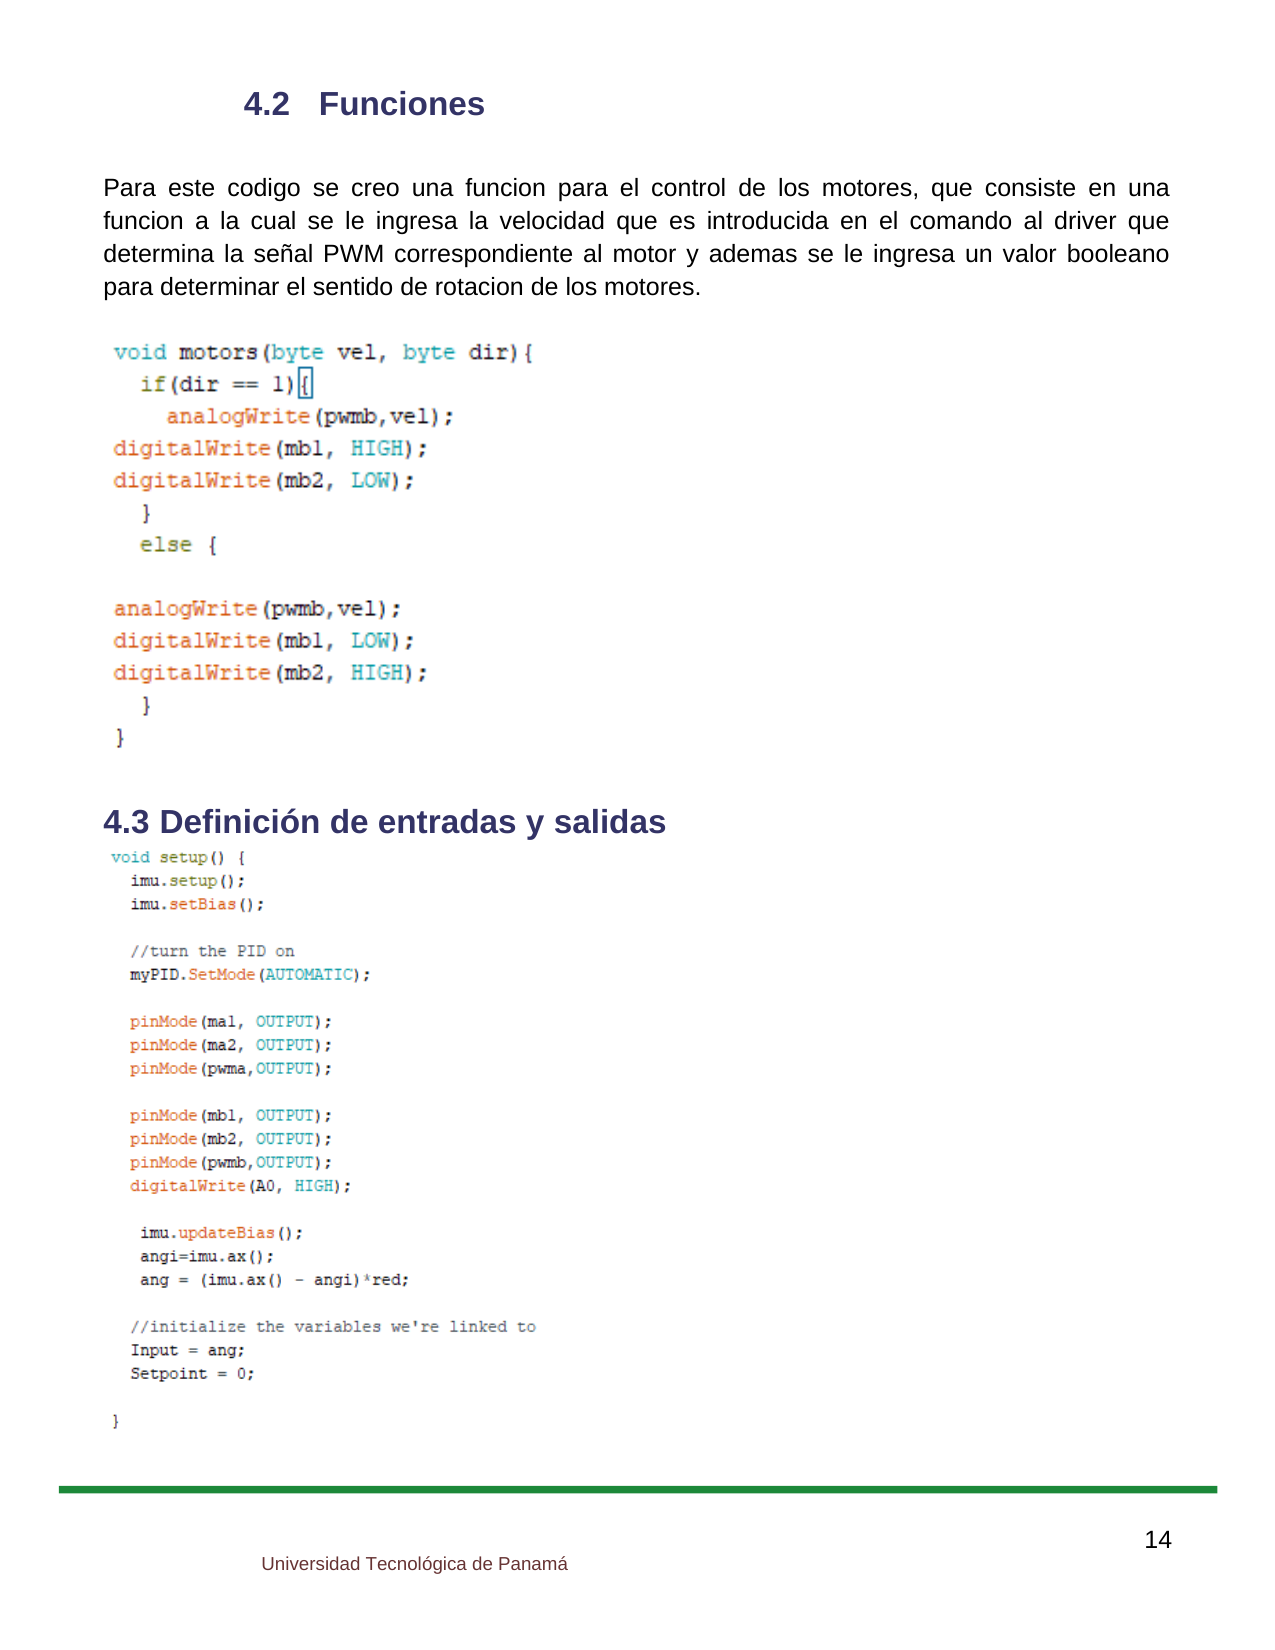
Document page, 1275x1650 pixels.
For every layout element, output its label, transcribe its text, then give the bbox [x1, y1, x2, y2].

list Definición de entradas y salidas [103, 802, 1172, 841]
picture [103, 846, 608, 1437]
list Funciones [244, 84, 1172, 123]
picture [103, 337, 586, 765]
text Para este codigo se creo una funcion para el control de los motores, que consiste en una funcion a la cual se le ingresa la velocidad que es introducida en el comando al driver que determina la señal PWM correspondiente al motor y ademas se le ingresa un valor booleano para determinar el sentido de rotacion de los motores. [103, 173, 1172, 301]
